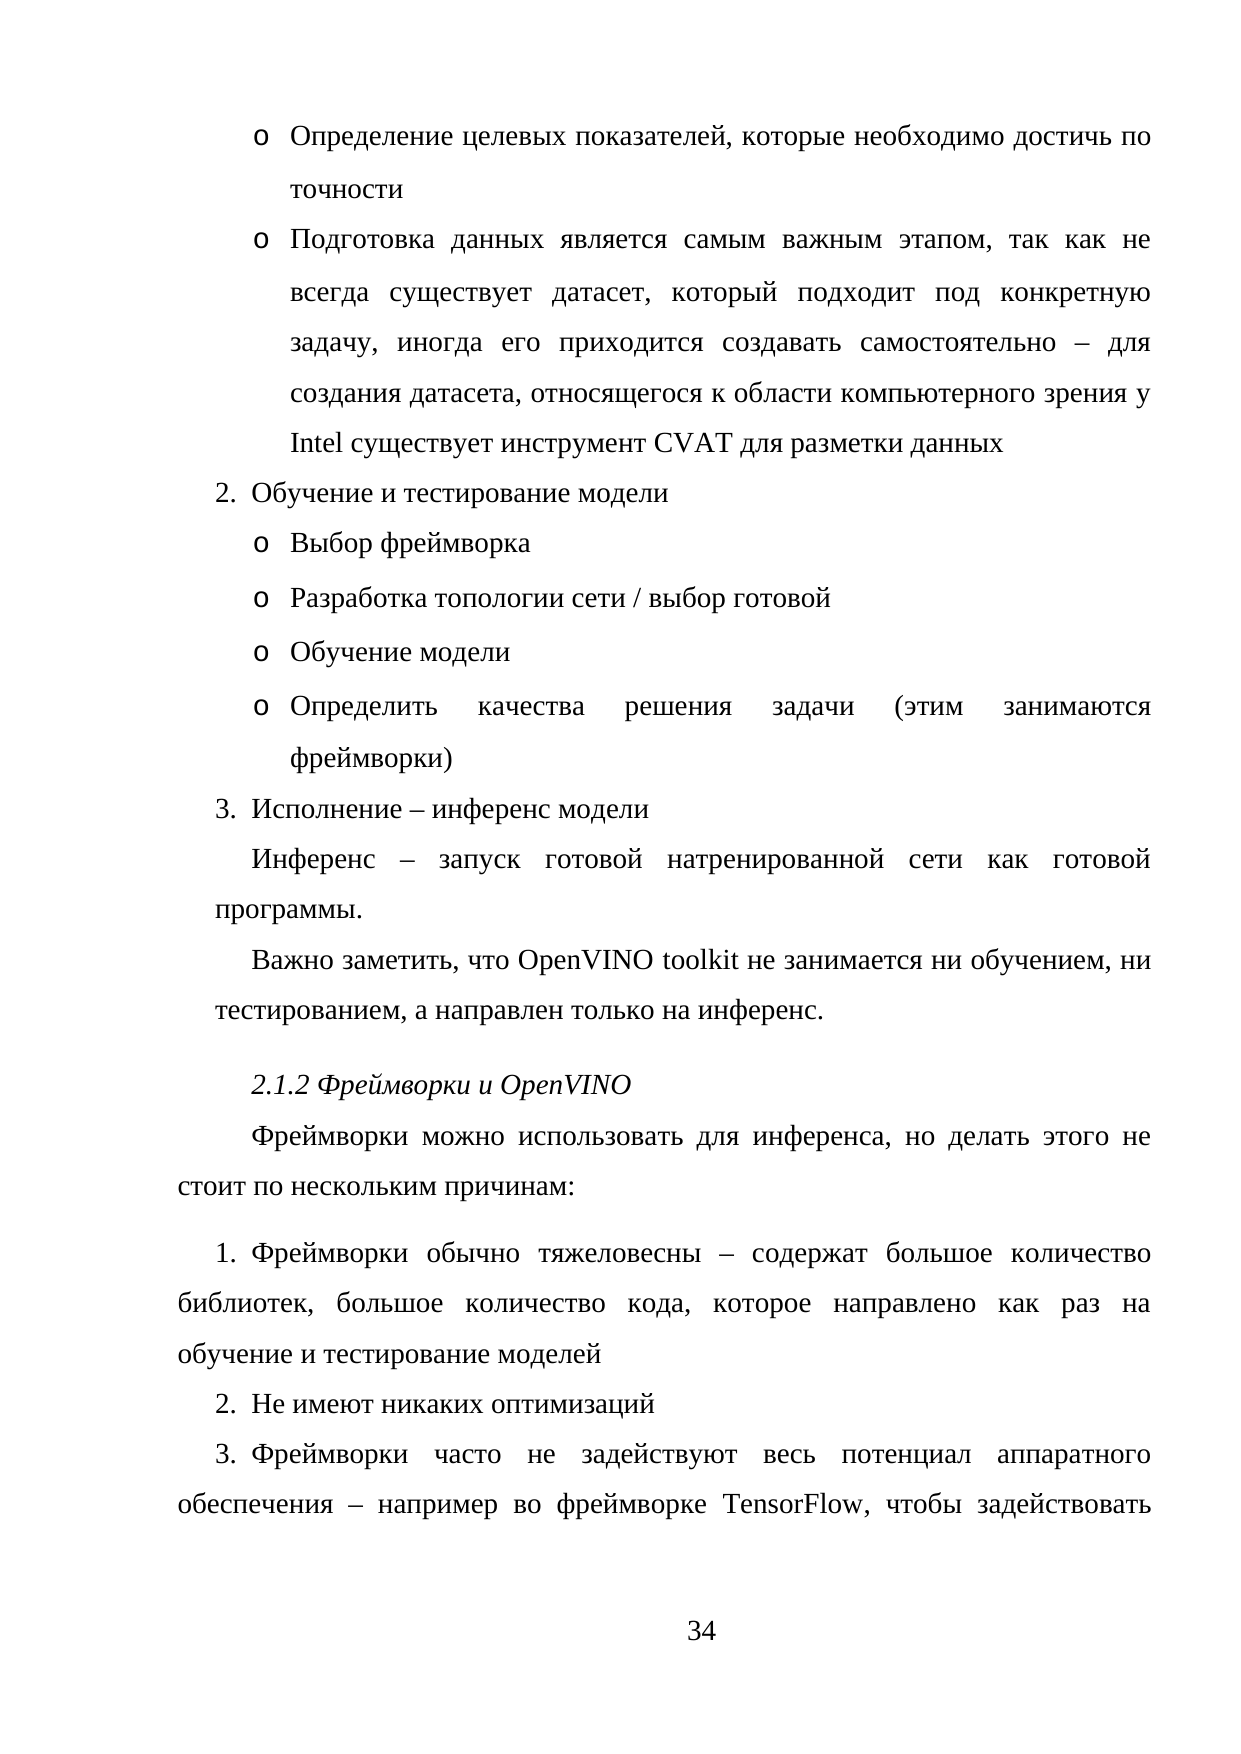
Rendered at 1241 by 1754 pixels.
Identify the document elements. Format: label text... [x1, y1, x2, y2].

list Обучение модели [252, 634, 1152, 670]
list Разработка топологии сети / выбор готовой [252, 580, 1152, 616]
list Не имеют никаких оптимизаций [177, 1386, 1152, 1419]
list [177, 1436, 1152, 1520]
text Фреймворки можно использовать для инференса, но делать этого не стоит по нескольким причинам: [177, 1118, 1152, 1202]
list Подготовка данных является самым важным этапом, так как не всегда существует датасет, который подходит под конкретную задачу, иногда его приходится создавать самостоятельно – для создания датасета, относящегося к области компьютерного зрения у Intel существует инструмент CVAT для разметки данных [252, 221, 1152, 458]
list Исполнение – инференс модели [177, 791, 1152, 824]
list Определение целевых показателей, которые необходимо достичь по точности [252, 118, 1152, 204]
list Обучение и тестирование модели [177, 475, 1152, 509]
list Выбор фреймворка [252, 526, 1152, 562]
list Инференс – запуск готовой натренированной сети как готовой программы. [215, 841, 1152, 925]
subtitle 2.1.2 Фреймворки и OpenVINO [177, 1067, 1152, 1101]
list Фреймворки обычно тяжеловесны – содержат большое количество библиотек, большое количество кода, которое направлено как раз на обучение и тестирование моделей [177, 1235, 1152, 1369]
list Определить качества решения задачи (этим занимаются фреймворки) [252, 688, 1152, 774]
list Важно заметить, что OpenVINO toolkit не занимается ни обучением, ни тестированием, а направлен только на инференс. [215, 942, 1152, 1026]
